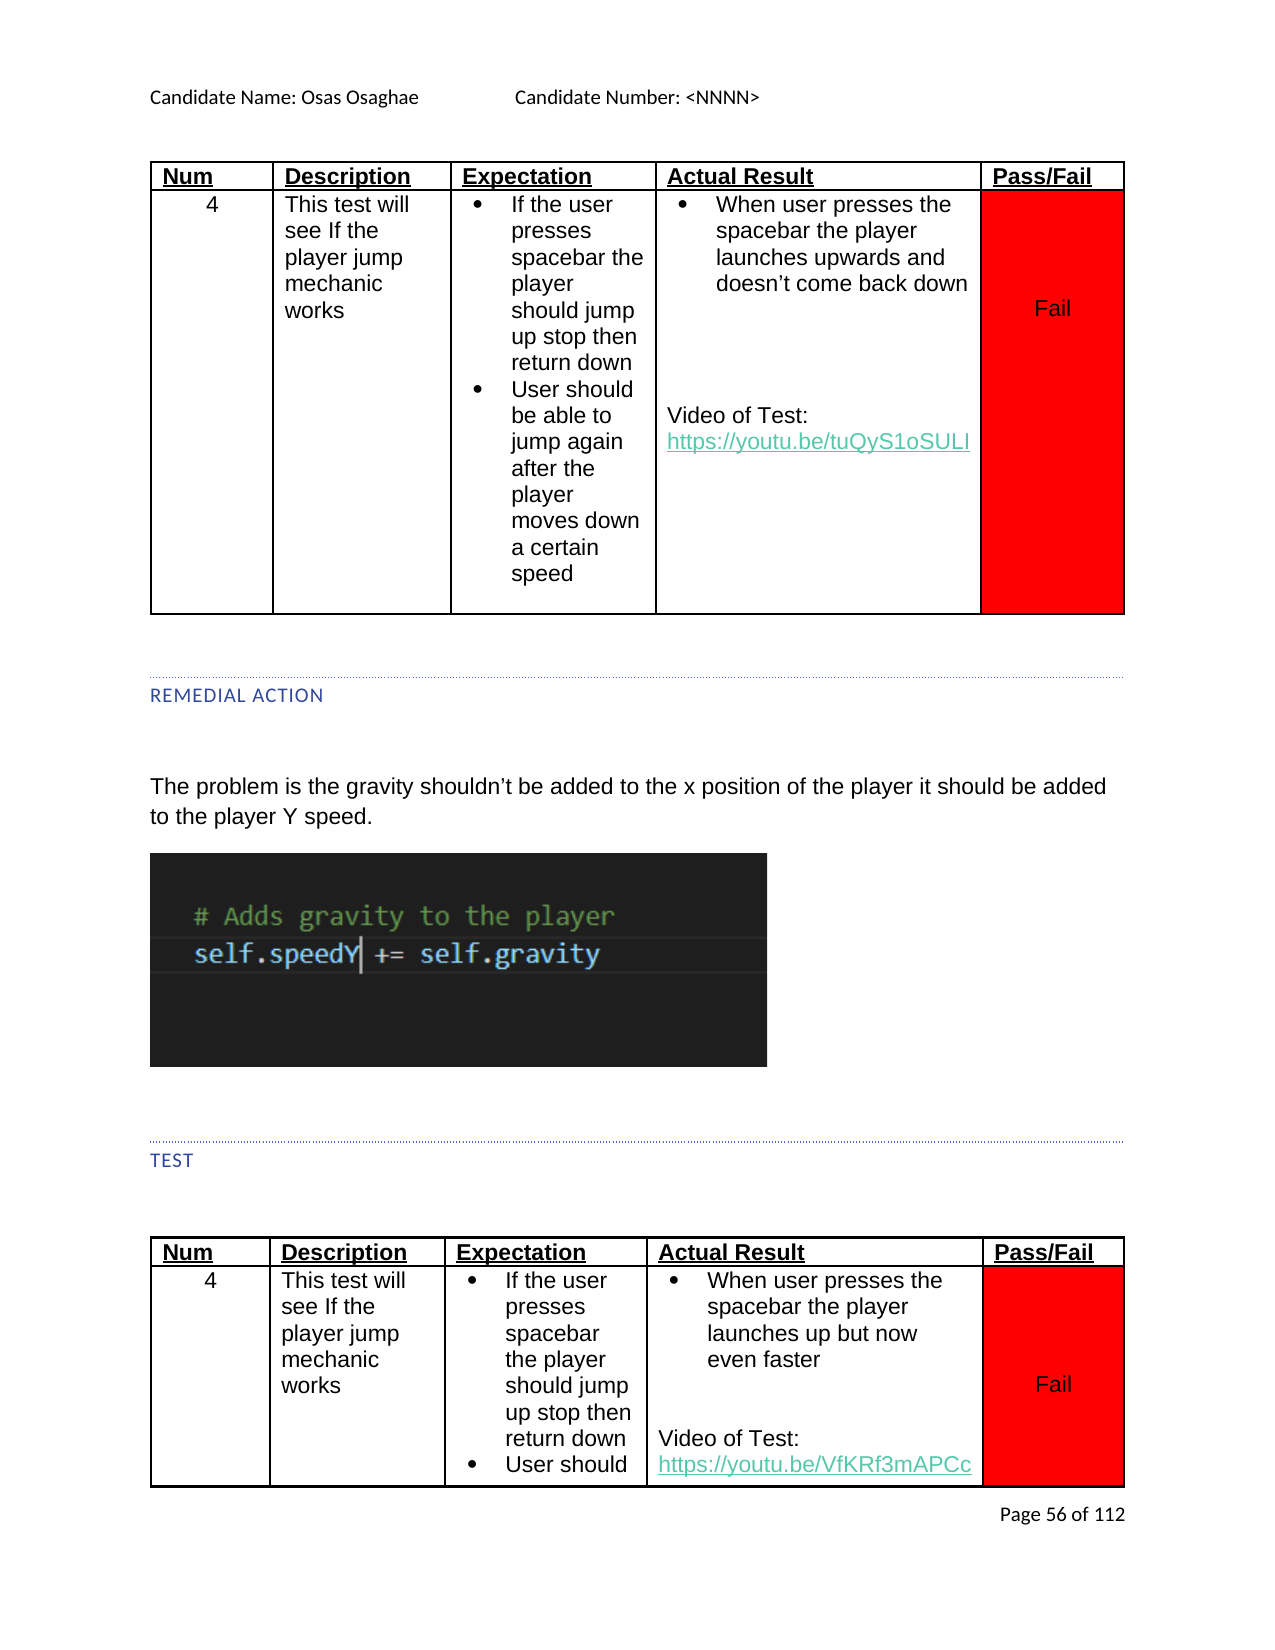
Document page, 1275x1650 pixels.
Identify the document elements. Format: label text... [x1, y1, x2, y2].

table_header Description [274, 163, 450, 189]
table_header Pass/Fail [984, 1239, 1123, 1265]
table_header Actual Result [657, 163, 980, 189]
table_cell 4 [152, 1267, 269, 1485]
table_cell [271, 1267, 444, 1485]
table_header Actual Result [648, 1239, 982, 1265]
table_header Pass/Fail [982, 163, 1123, 189]
table_cell Fail [982, 191, 1123, 613]
table_header Expectation [452, 163, 655, 189]
table_cell 4 [152, 191, 272, 613]
table_cell Fail [984, 1267, 1123, 1485]
table_header Num [152, 1239, 269, 1265]
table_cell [648, 1267, 982, 1485]
table_header Description [271, 1239, 444, 1265]
table_header Num [152, 163, 272, 189]
subtitle Remedial Action [150, 676, 1125, 707]
subtitle Test [150, 1141, 1125, 1172]
picture [150, 853, 768, 1067]
table_cell This test will see If the player jump mechanic works [274, 191, 450, 613]
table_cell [446, 1267, 646, 1485]
table_cell When user presses the spacebar the player launches upwards and doesn’t come back down Video of Test: https://youtu.be/tuQyS1oSULI [657, 191, 980, 613]
table_header Expectation [446, 1239, 646, 1265]
text The problem is the gravity shouldn’t be added to the x position of the player it should be added to the player Y speed. [150, 773, 1125, 829]
